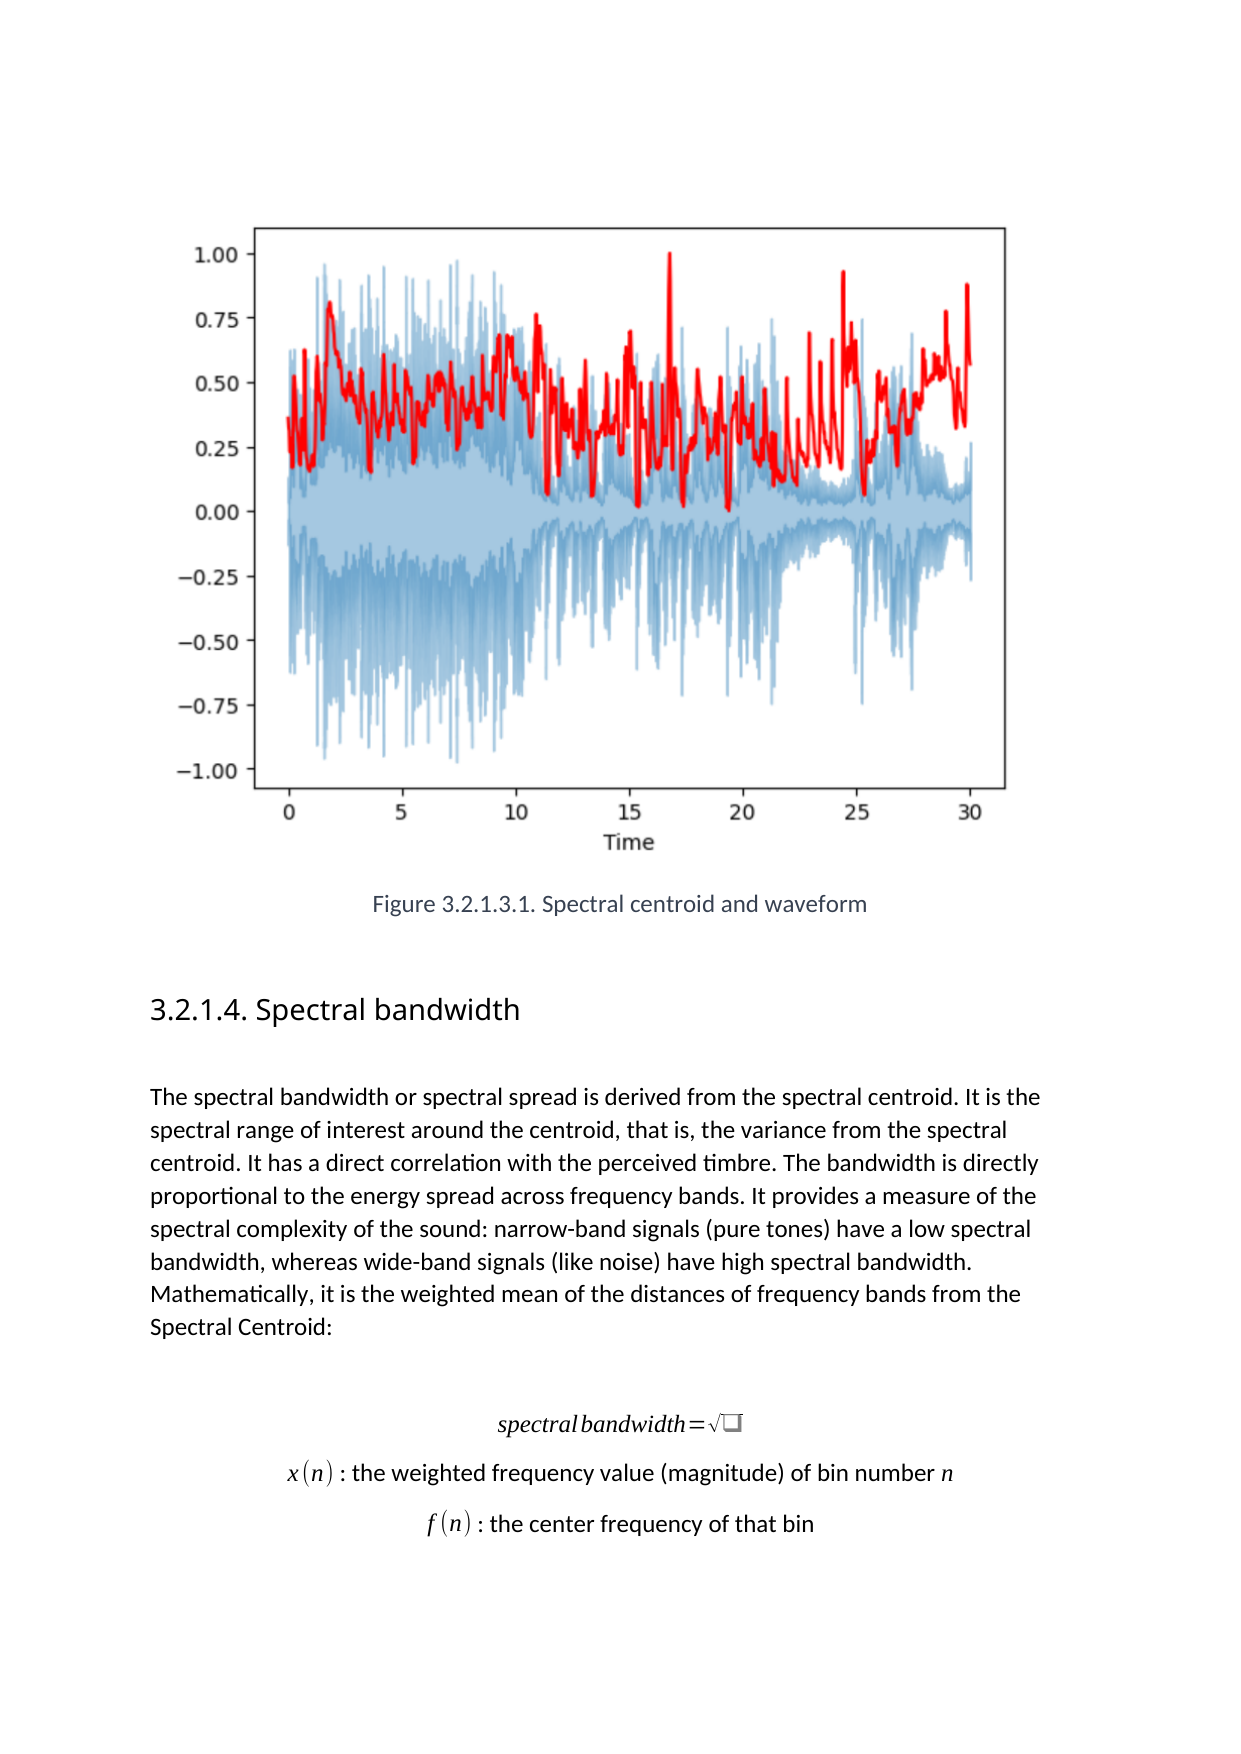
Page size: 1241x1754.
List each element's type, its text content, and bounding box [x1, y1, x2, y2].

subtitle 3.2.1.4. Spectral bandwidth [150, 989, 1090, 1028]
text The spectral bandwidth or spectral spread is derived from the spectral centroid. It is the spectral range of interest around the centroid, that is, the variance from the spectral centroid. It has a direct correlation with the perceived timbre. The bandwidth is directly proportional to the energy spread across frequency bands. It provides a measure of the spectral complexity of the sound: narrow-band signals (pure tones) have a low spectral bandwidth, whereas wide-band signals (like noise) have high spectral bandwidth. Mathematically, it is the weighted mean of the distances of frequency bands from the Spectral Centroid: [150, 1081, 1090, 1342]
text Figure 3.2.1.3.1. Spectral centroid and waveform [150, 888, 1090, 918]
text : the center frequency of that bin [150, 1508, 1090, 1539]
picture [150, 217, 1091, 869]
text : the weighted frequency value (magnitude) of bin number [150, 1458, 1090, 1489]
